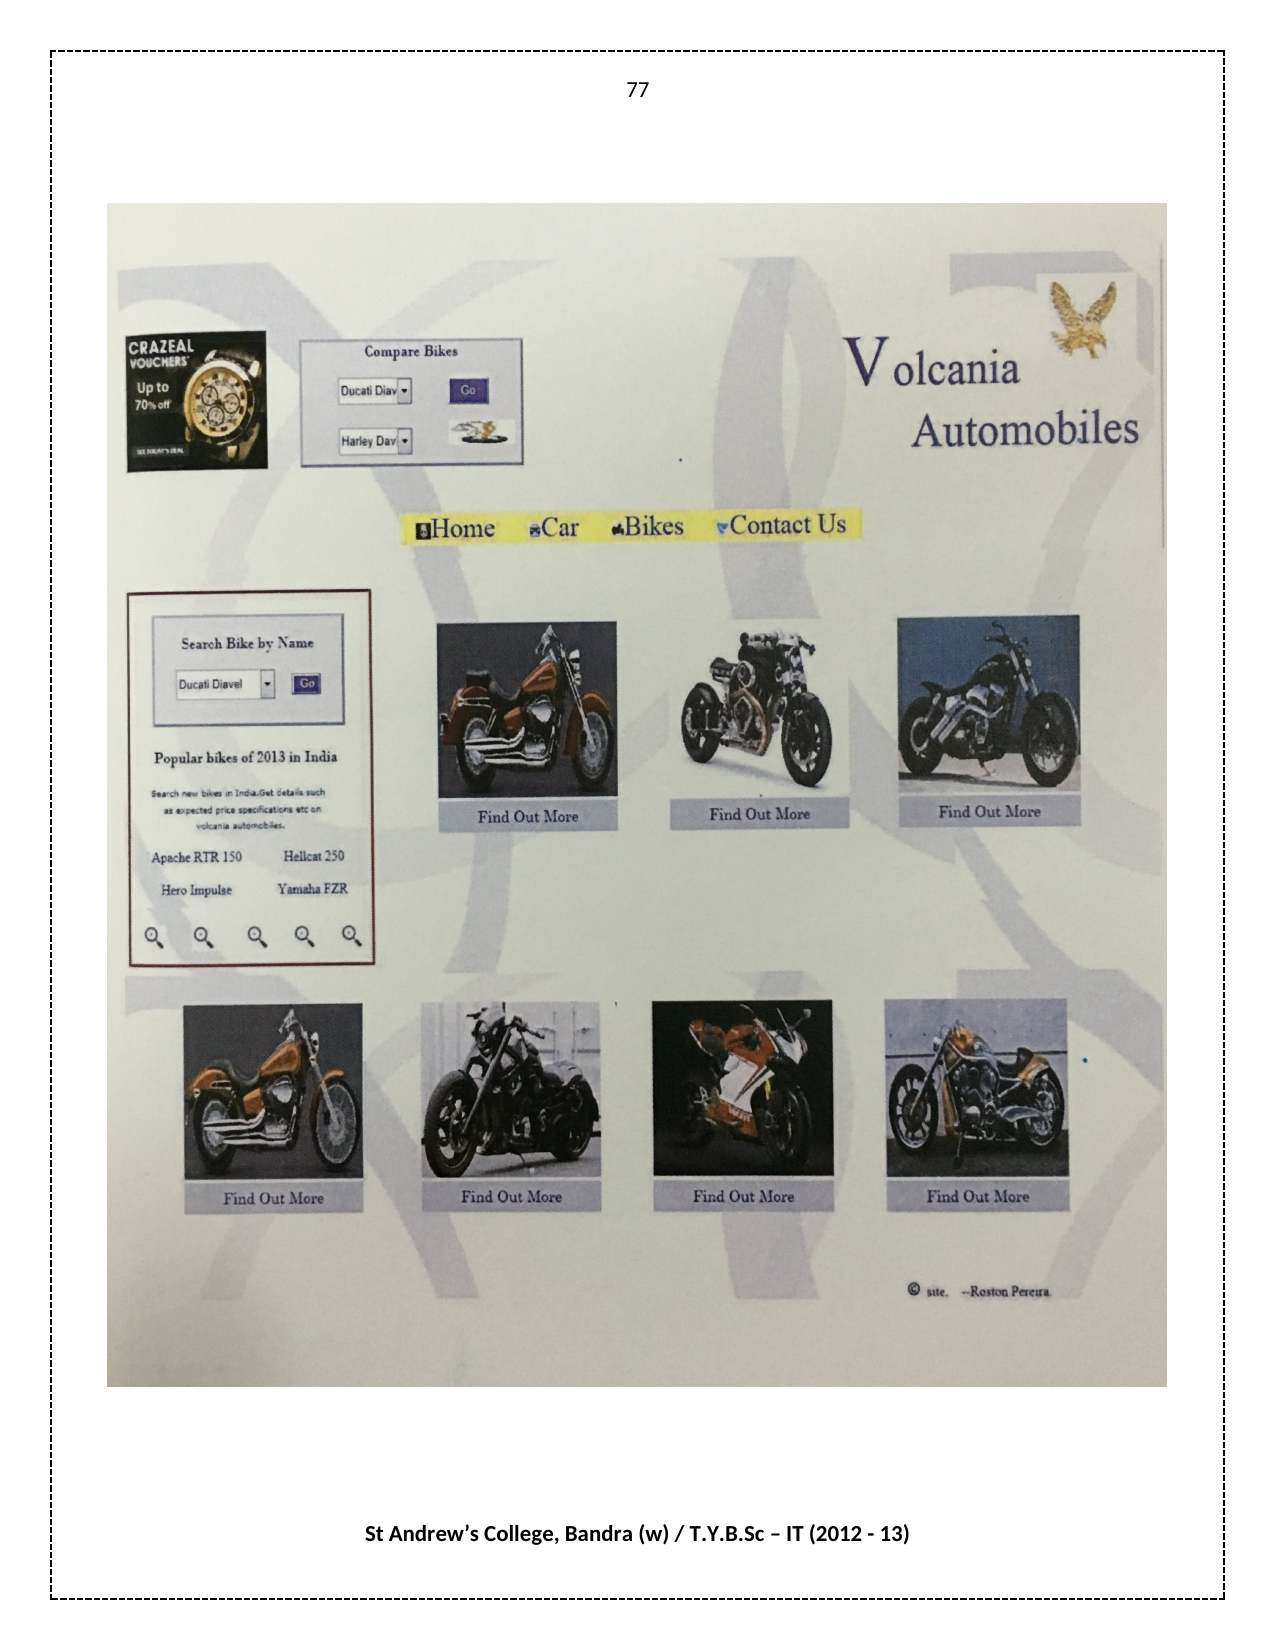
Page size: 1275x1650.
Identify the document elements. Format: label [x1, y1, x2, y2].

picture [107, 203, 1167, 1387]
